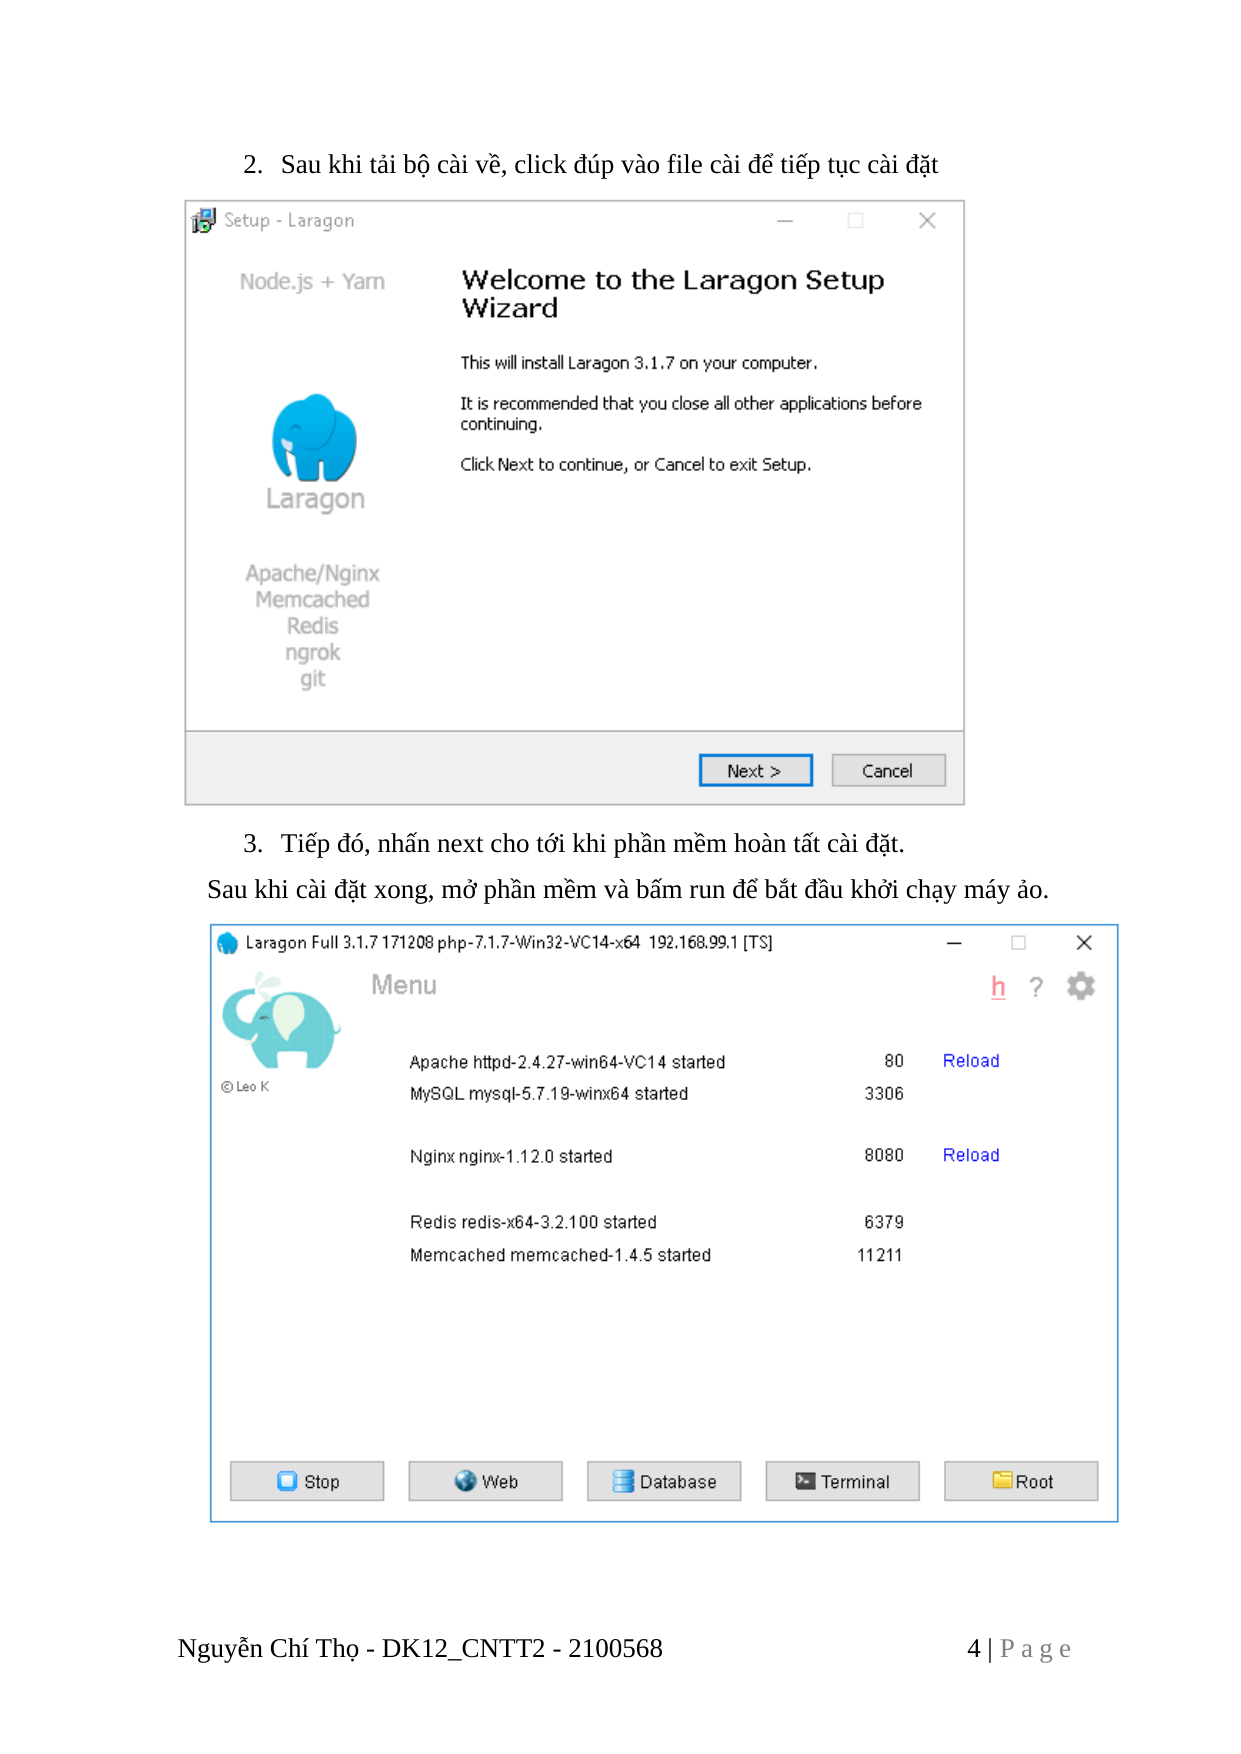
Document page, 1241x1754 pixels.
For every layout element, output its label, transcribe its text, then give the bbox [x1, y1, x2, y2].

picture [206, 920, 1123, 1527]
list Sau khi tải bộ cài về, click đúp vào file cài để tiếp tục cài đặt [243, 148, 1092, 179]
text Sau khi cài đặt xong, mở phần mềm và bấm run để bắt đầu khởi chạy máy ảo. [177, 873, 1092, 905]
list Tiếp đó, nhấn next cho tới khi phần mềm hoàn tất cài đặt. [243, 827, 1092, 858]
picture [177, 194, 973, 812]
